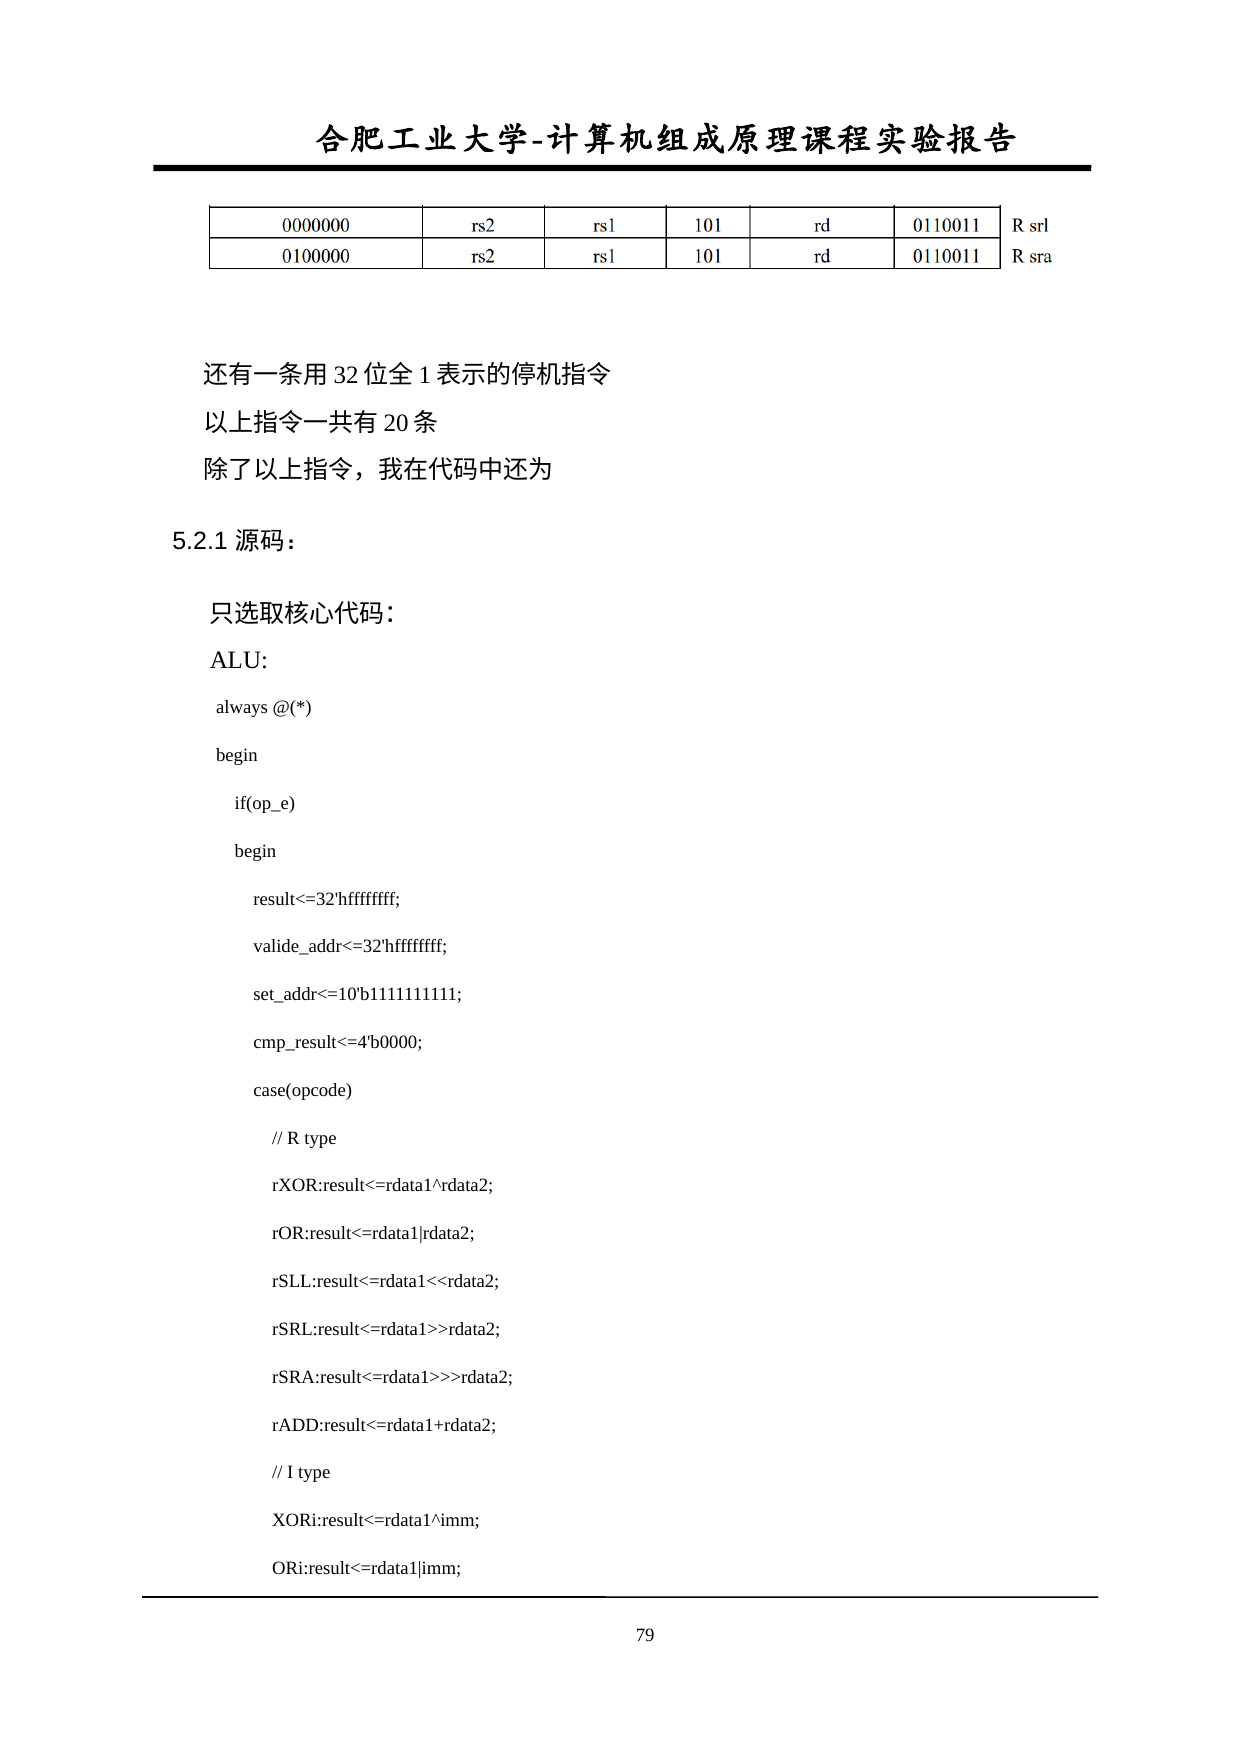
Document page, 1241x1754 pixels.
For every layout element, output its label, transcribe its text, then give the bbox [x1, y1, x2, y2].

text result<=32'hffffffff; [159, 874, 1093, 922]
text set_addr<=10'b1111111111; [159, 970, 1093, 1018]
text rADD:result<=rdata1+rdata2; [159, 1400, 1093, 1448]
text 除了以上指令，我在代码中还为 [159, 444, 1093, 492]
text always @(*) [159, 683, 1093, 731]
text // I type [159, 1448, 1093, 1496]
text if(op_e) [159, 779, 1093, 827]
picture [203, 205, 1059, 269]
text XORi:result<=rdata1^imm; [159, 1496, 1093, 1544]
subtitle 源码： [159, 516, 1093, 564]
text rOR:result<=rdata1|rdata2; [159, 1209, 1093, 1257]
text 还有一条用32位全1表示的停机指令 [159, 348, 1093, 396]
text // R type [159, 1113, 1093, 1161]
text begin [159, 731, 1093, 779]
text rSLL:result<=rdata1<<rdata2; [159, 1257, 1093, 1305]
text 只选取核心代码： [159, 587, 1093, 635]
text begin [159, 827, 1093, 874]
text rSRA:result<=rdata1>>>rdata2; [159, 1352, 1093, 1400]
text rSRL:result<=rdata1>>rdata2; [159, 1305, 1093, 1352]
text valide_addr<=32'hffffffff; [159, 922, 1093, 970]
text case(opcode) [159, 1066, 1093, 1113]
text ORi:result<=rdata1|imm; [159, 1544, 1093, 1592]
text 以上指令一共有20条 [159, 396, 1093, 444]
text rXOR:result<=rdata1^rdata2; [159, 1161, 1093, 1209]
text cmp_result<=4'b0000; [159, 1018, 1093, 1066]
text ALU: [159, 635, 1093, 683]
